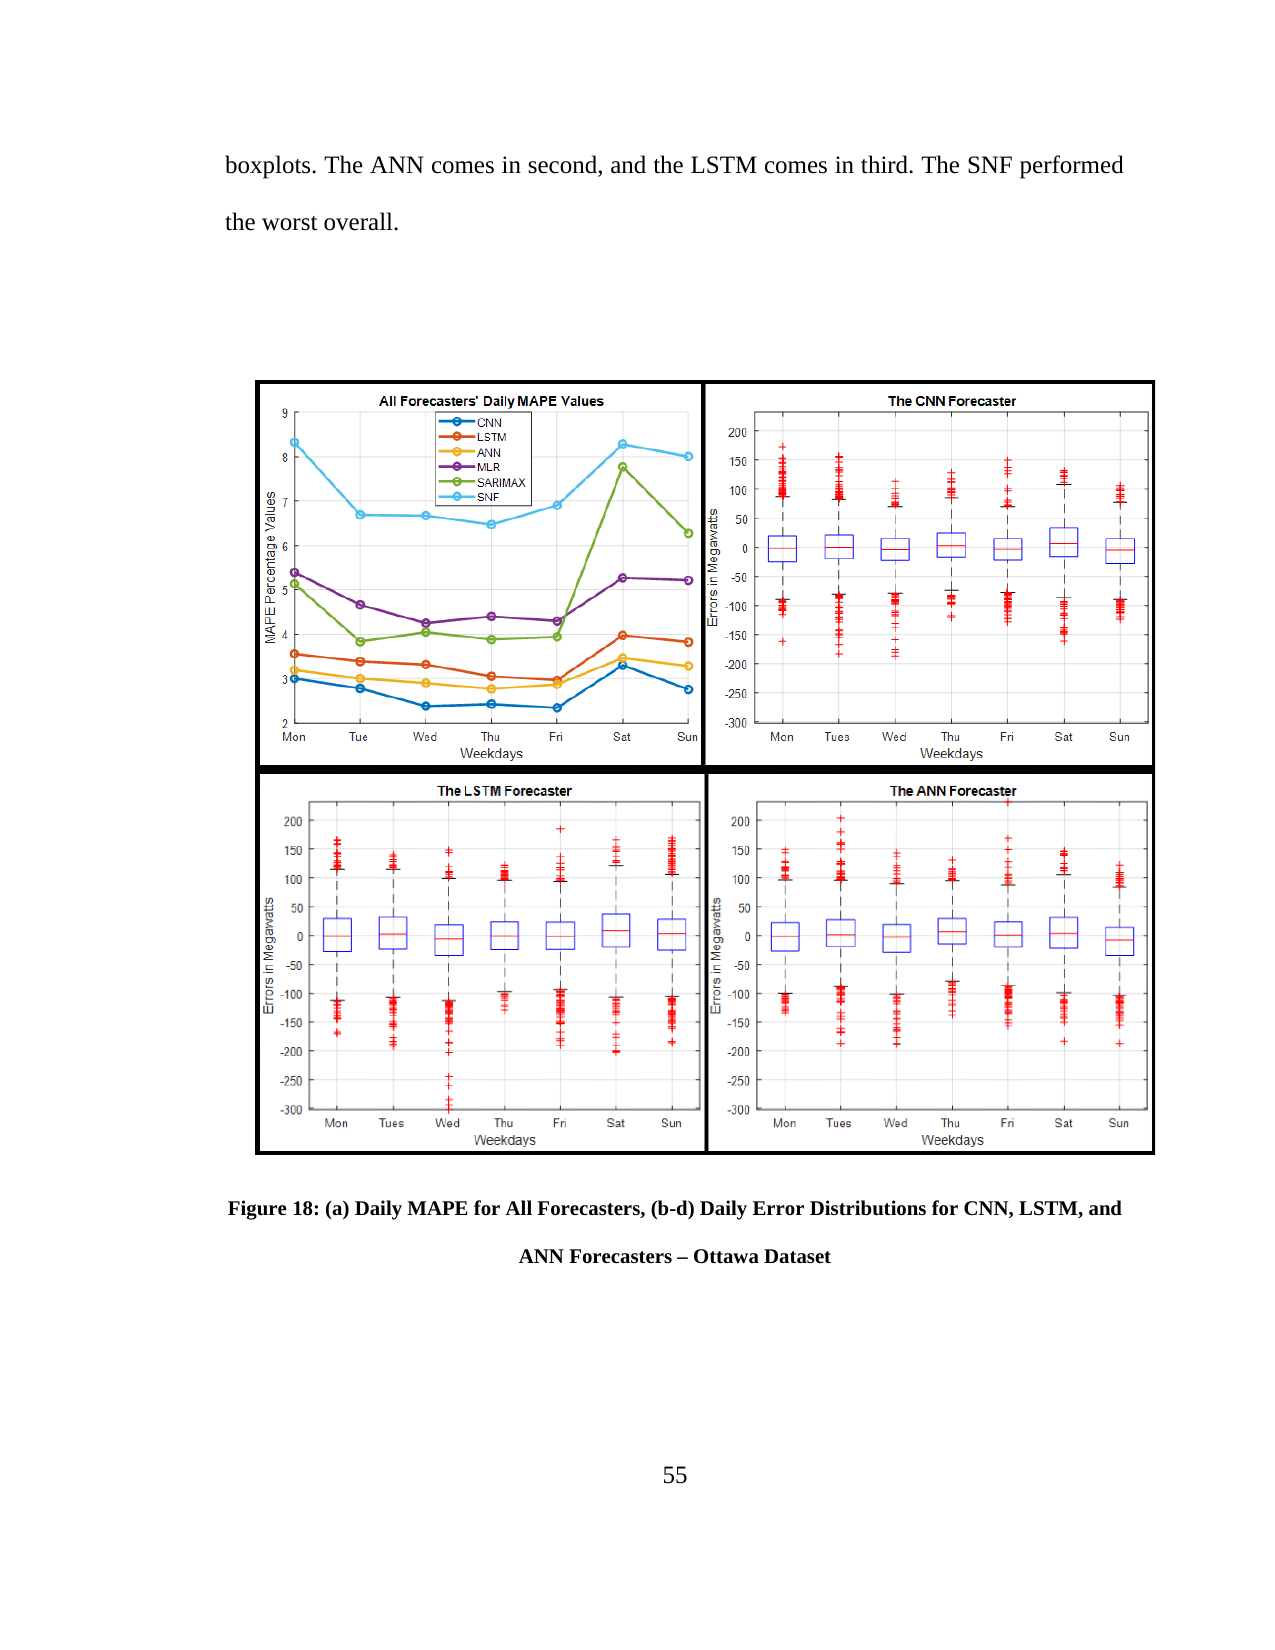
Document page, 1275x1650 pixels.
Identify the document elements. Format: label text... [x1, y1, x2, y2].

text Figure 18: (a) Daily MAPE for All Forecasters, (b-d) Daily Error Distributions for CNN, LSTM, and ANN Forecasters – Ottawa Dataset [225, 1196, 1125, 1268]
picture [255, 380, 1155, 1155]
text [225, 150, 1125, 236]
